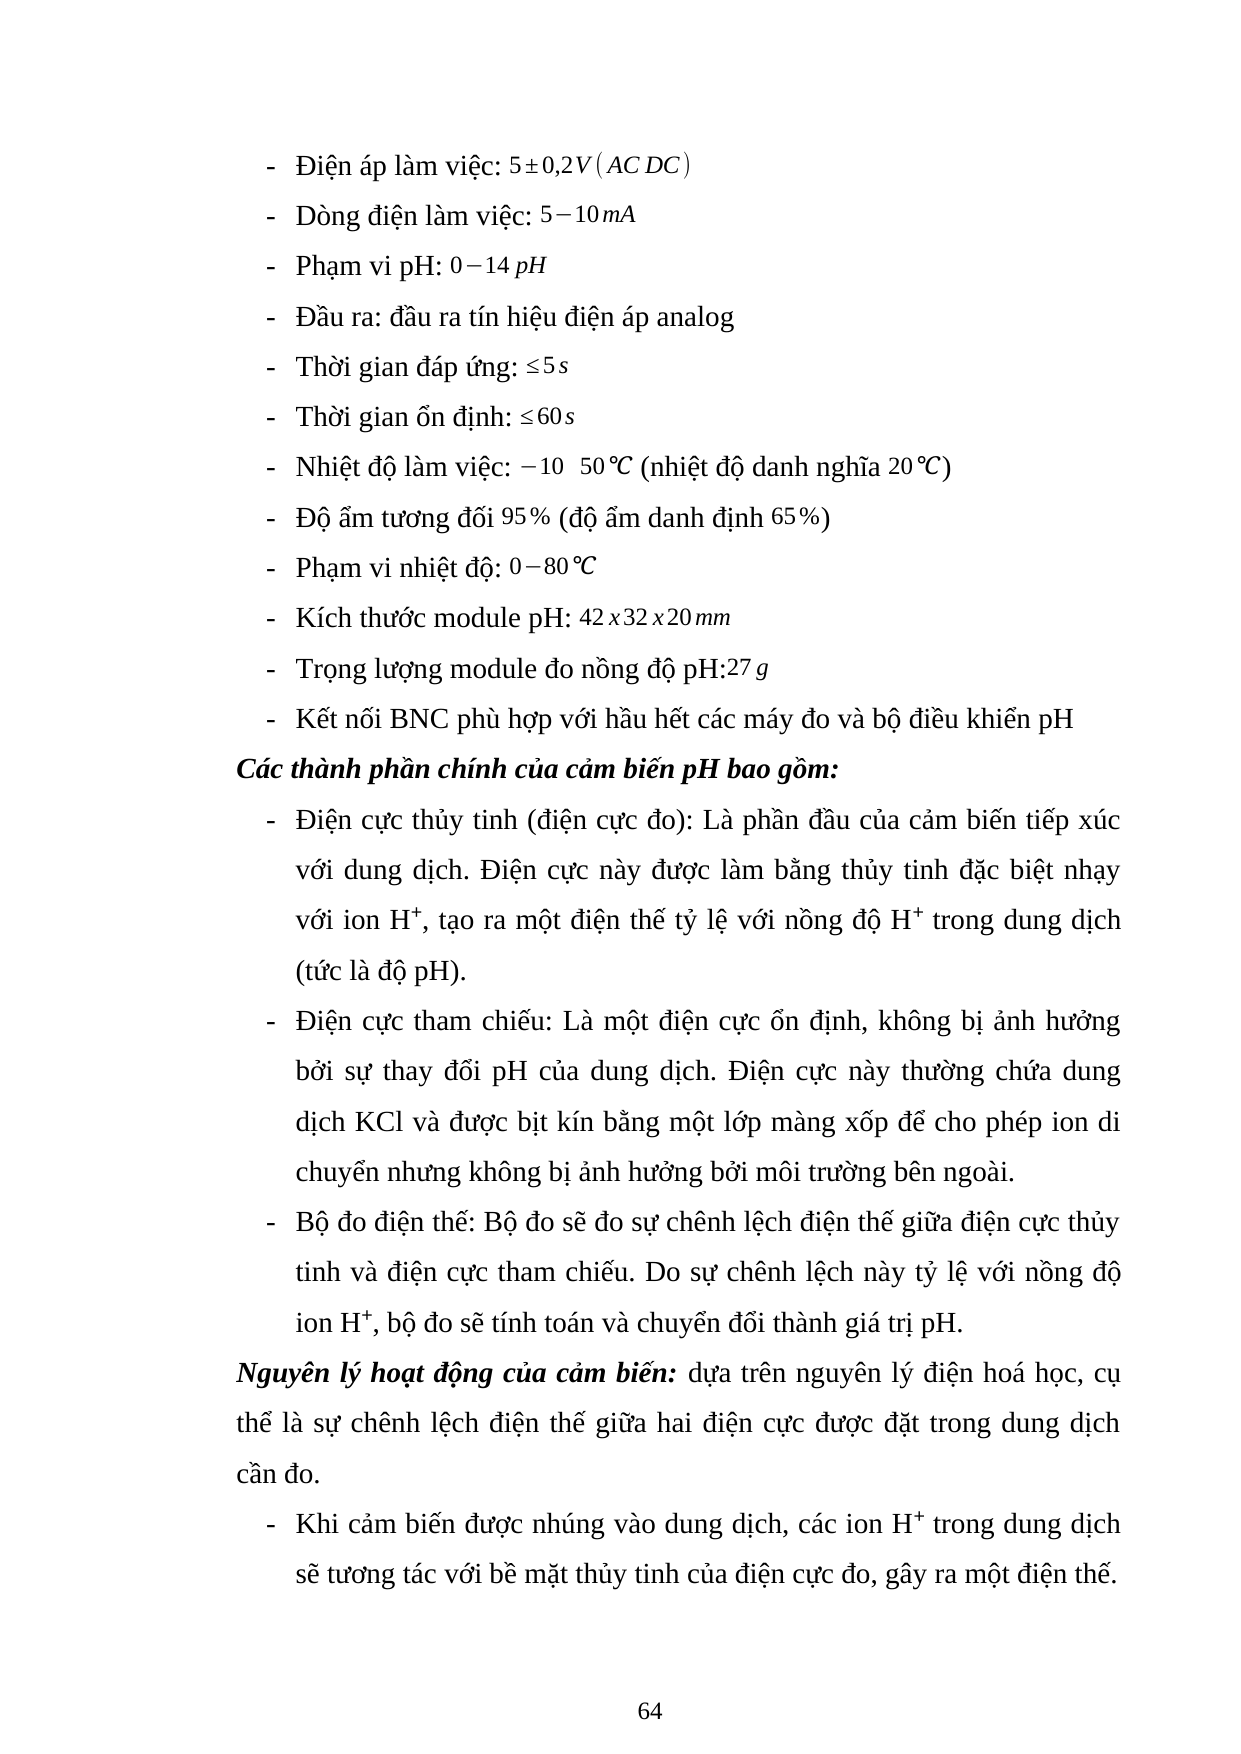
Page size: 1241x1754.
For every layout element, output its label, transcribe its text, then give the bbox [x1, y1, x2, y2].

list Điện cực tham chiếu: Là một điện cực ổn định, không bị ảnh hưởng bởi sự thay đổi pH của dung dịch. Điện cực này thường chứa dung dịch KCl và được bịt kín bằng một lớp màng xốp để cho phép ion di chuyển nhưng không bị ảnh hưởng bởi môi trường bên ngoài. [266, 1003, 1122, 1187]
list Phạm vi pH: [266, 248, 1122, 282]
list Phạm vi nhiệt độ: [266, 550, 1122, 584]
list Khi cảm biến được nhúng vào dung dịch, các ion H⁺ trong dung dịch sẽ tương tác với bề mặt thủy tinh của điện cực đo, gây ra một điện thế. [266, 1506, 1122, 1590]
list Độ ẩm tương đối (độ ẩm danh định ) [266, 500, 1122, 533]
list Thời gian đáp ứng: [266, 349, 1122, 382]
text Nguyên lý hoạt động của cảm biến: dựa trên nguyên lý điện hoá học, cụ thể là sự chênh lệch điện thế giữa hai điện cực được đặt trong dung dịch cần đo. [236, 1355, 1122, 1489]
list Trọng lượng module đo nồng độ pH: [266, 651, 1122, 684]
list Các thành phần chính của cảm biến pH bao gồm: [177, 751, 1122, 785]
list Điện áp làm việc: [266, 148, 1122, 181]
list Điện cực thủy tinh (điện cực đo): Là phần đầu của cảm biến tiếp xúc với dung dịch. Điện cực này được làm bằng thủy tinh đặc biệt nhạy với ion H⁺, tạo ra một điện thế tỷ lệ với nồng độ H⁺ trong dung dịch (tức là độ pH). [266, 802, 1122, 986]
list Dòng điện làm việc: [266, 198, 1122, 232]
list Bộ đo điện thế: Bộ đo sẽ đo sự chênh lệch điện thế giữa điện cực thủy tinh và điện cực tham chiếu. Do sự chênh lệch này tỷ lệ với nồng độ ion H⁺, bộ đo sẽ tính toán và chuyển đổi thành giá trị pH. [266, 1204, 1122, 1338]
list Đầu ra: đầu ra tín hiệu điện áp analog [266, 299, 1122, 332]
list Thời gian ổn định: [266, 399, 1122, 433]
list Nhiệt độ làm việc: (nhiệt độ danh nghĩa ) [266, 449, 1122, 483]
list Kết nối BNC phù hợp với hầu hết các máy đo và bộ điều khiển pH [266, 701, 1122, 735]
list Kích thước module pH: [266, 601, 1122, 634]
